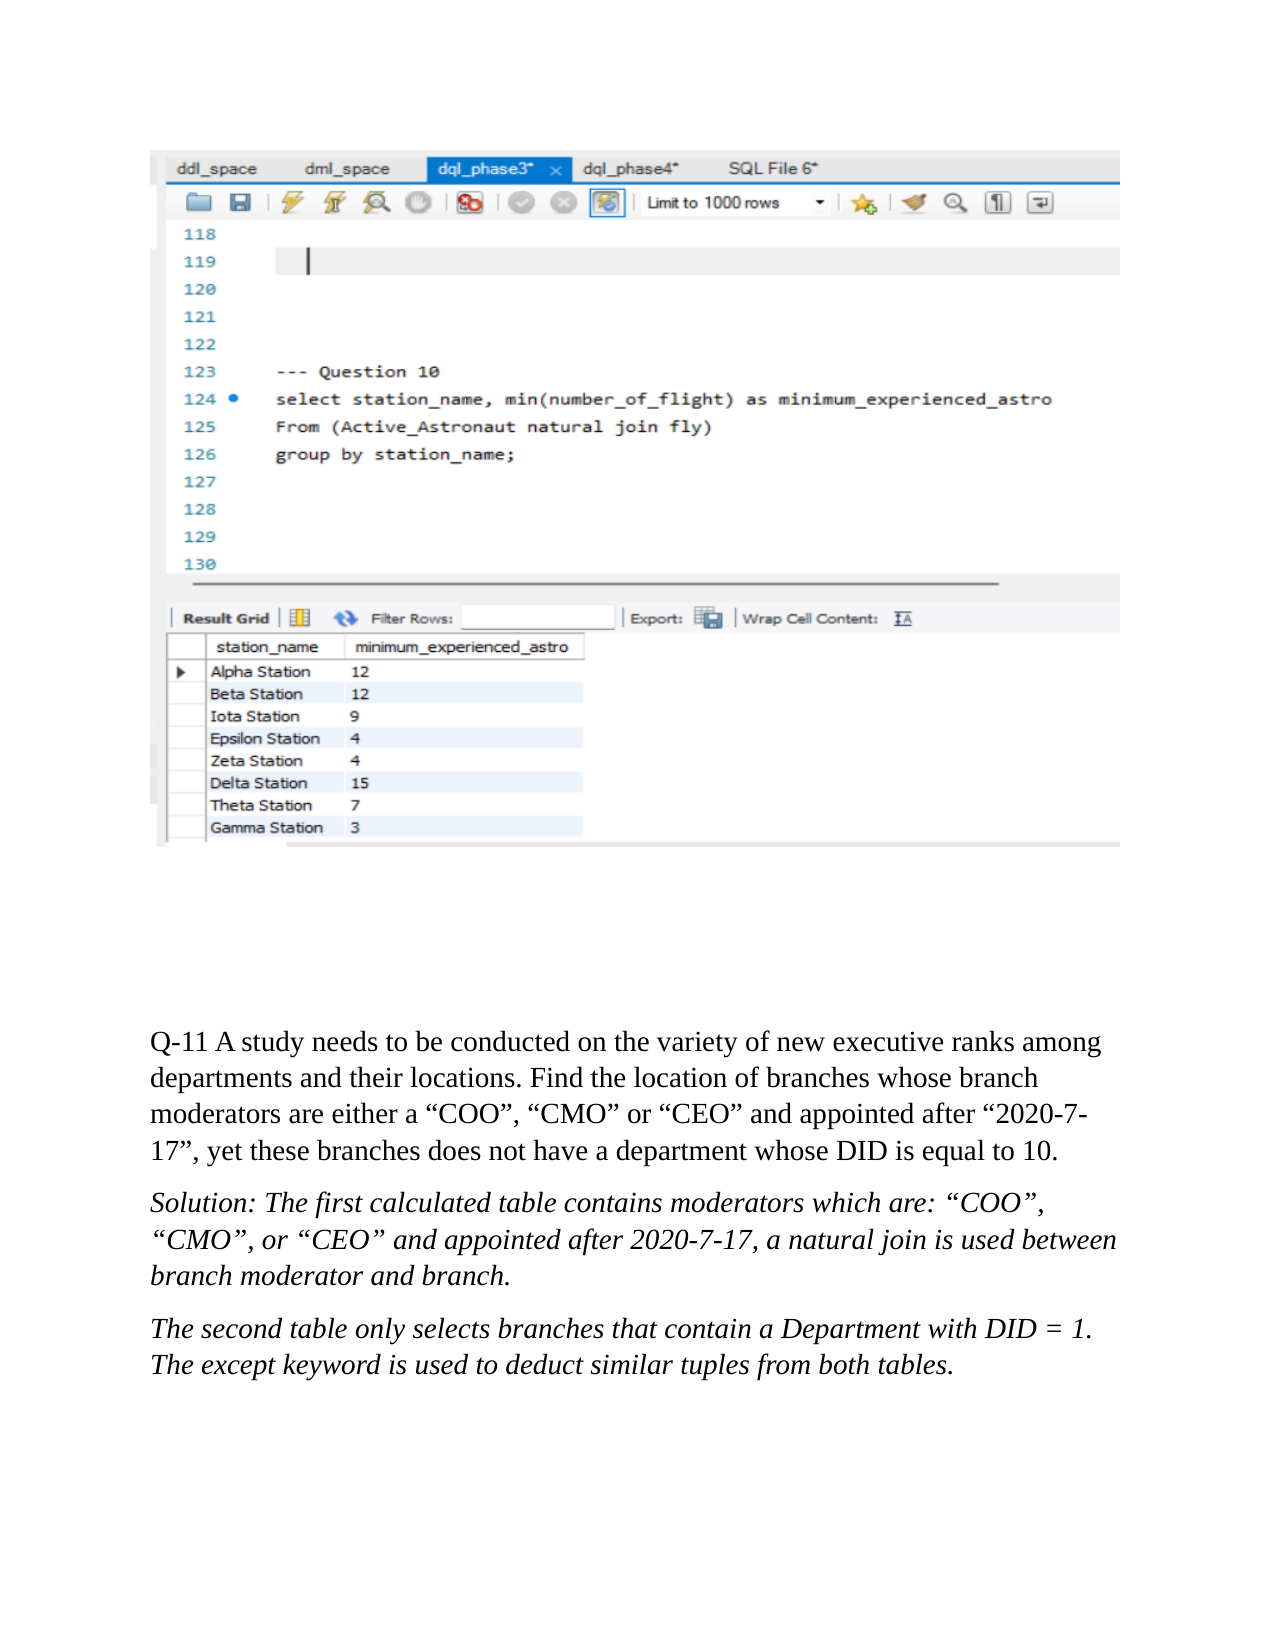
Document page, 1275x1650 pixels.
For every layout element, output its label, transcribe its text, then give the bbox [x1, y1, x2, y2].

text The second table only selects branches that contain a Department with DID = 1. The except keyword is used to deduct similar tuples from both tables. [150, 1311, 1125, 1380]
text Q-11 A study needs to be conducted on the variety of new executive ranks among departments and their locations. Find the location of branches whose branch moderators are either a “COO”, “CMO” or “CEO” and appointed after “2020-7-17”, yet these branches does not have a department whose DID is equal to 10. [150, 1024, 1125, 1166]
picture [150, 150, 1120, 847]
text Solution: The first calculated table contains moderators which are: “COO”, “CMO”, or “CEO” and appointed after 2020-7-17, a natural join is used between branch moderator and branch. [150, 1186, 1125, 1291]
